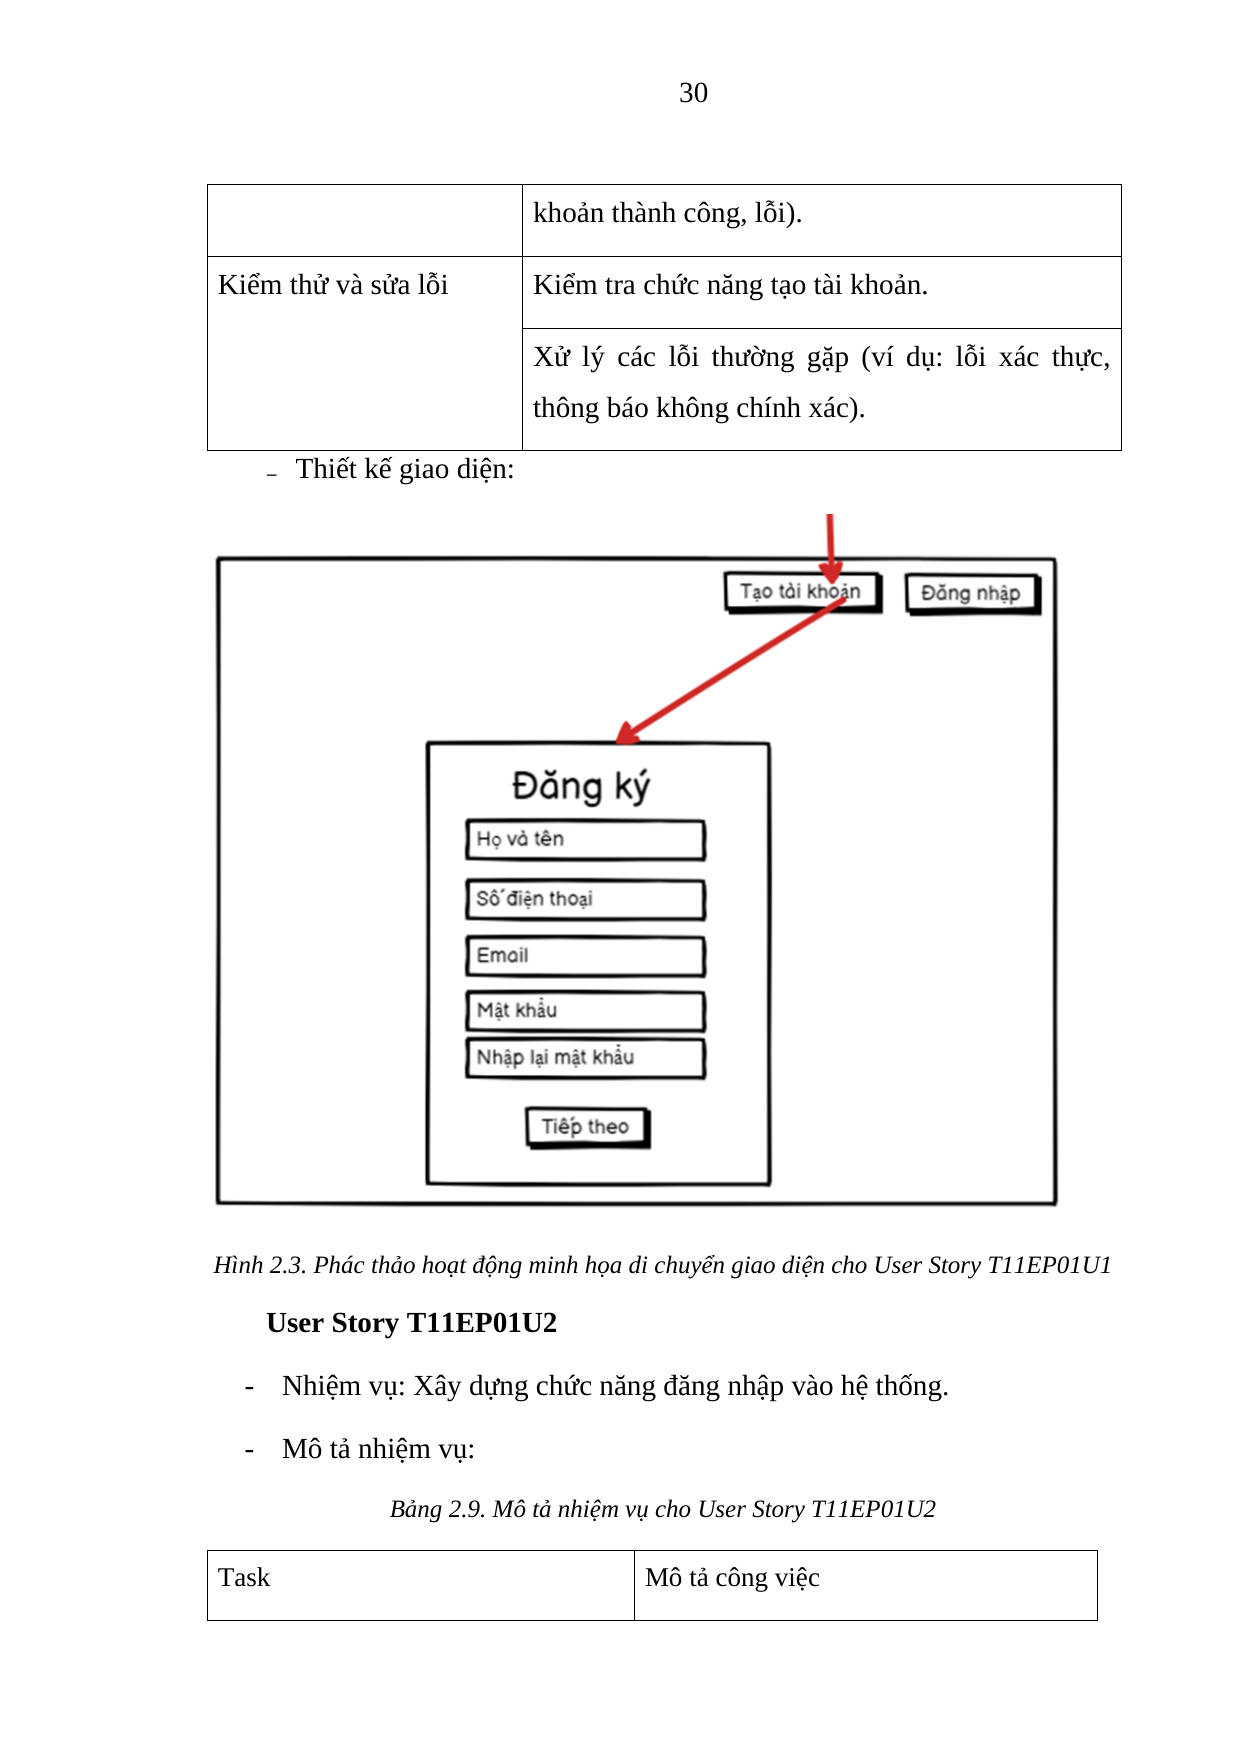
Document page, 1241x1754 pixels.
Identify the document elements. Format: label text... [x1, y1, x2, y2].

text Bảng 2.9. Mô tả nhiệm vụ cho User Story T11EP01U2 [207, 1494, 1121, 1523]
table_cell Kiểm thử và sửa lỗi [208, 257, 522, 450]
list Thiết kế giao diện: [266, 451, 1121, 485]
list Mô tả nhiệm vụ: [244, 1431, 1121, 1465]
table_header Task [208, 1551, 634, 1620]
table_cell Kiểm tra chức năng tạo tài khoản. [523, 257, 1121, 328]
table_cell Xử lý các lỗi thường gặp (ví dụ: lỗi xác thực, thông báo không chính xác). [523, 329, 1121, 450]
text Hình 2.3. Phác thảo hoạt động minh họa di chuyển giao diện cho User Story T11EP01U1 [207, 1250, 1121, 1279]
picture [192, 514, 1091, 1221]
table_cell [523, 185, 1121, 256]
table_header Mô tả công việc [635, 1551, 1097, 1620]
text User Story T11EP01U2 [207, 1306, 1121, 1339]
list Nhiệm vụ: Xây dựng chức năng đăng nhập vào hệ thống. [244, 1368, 1121, 1402]
